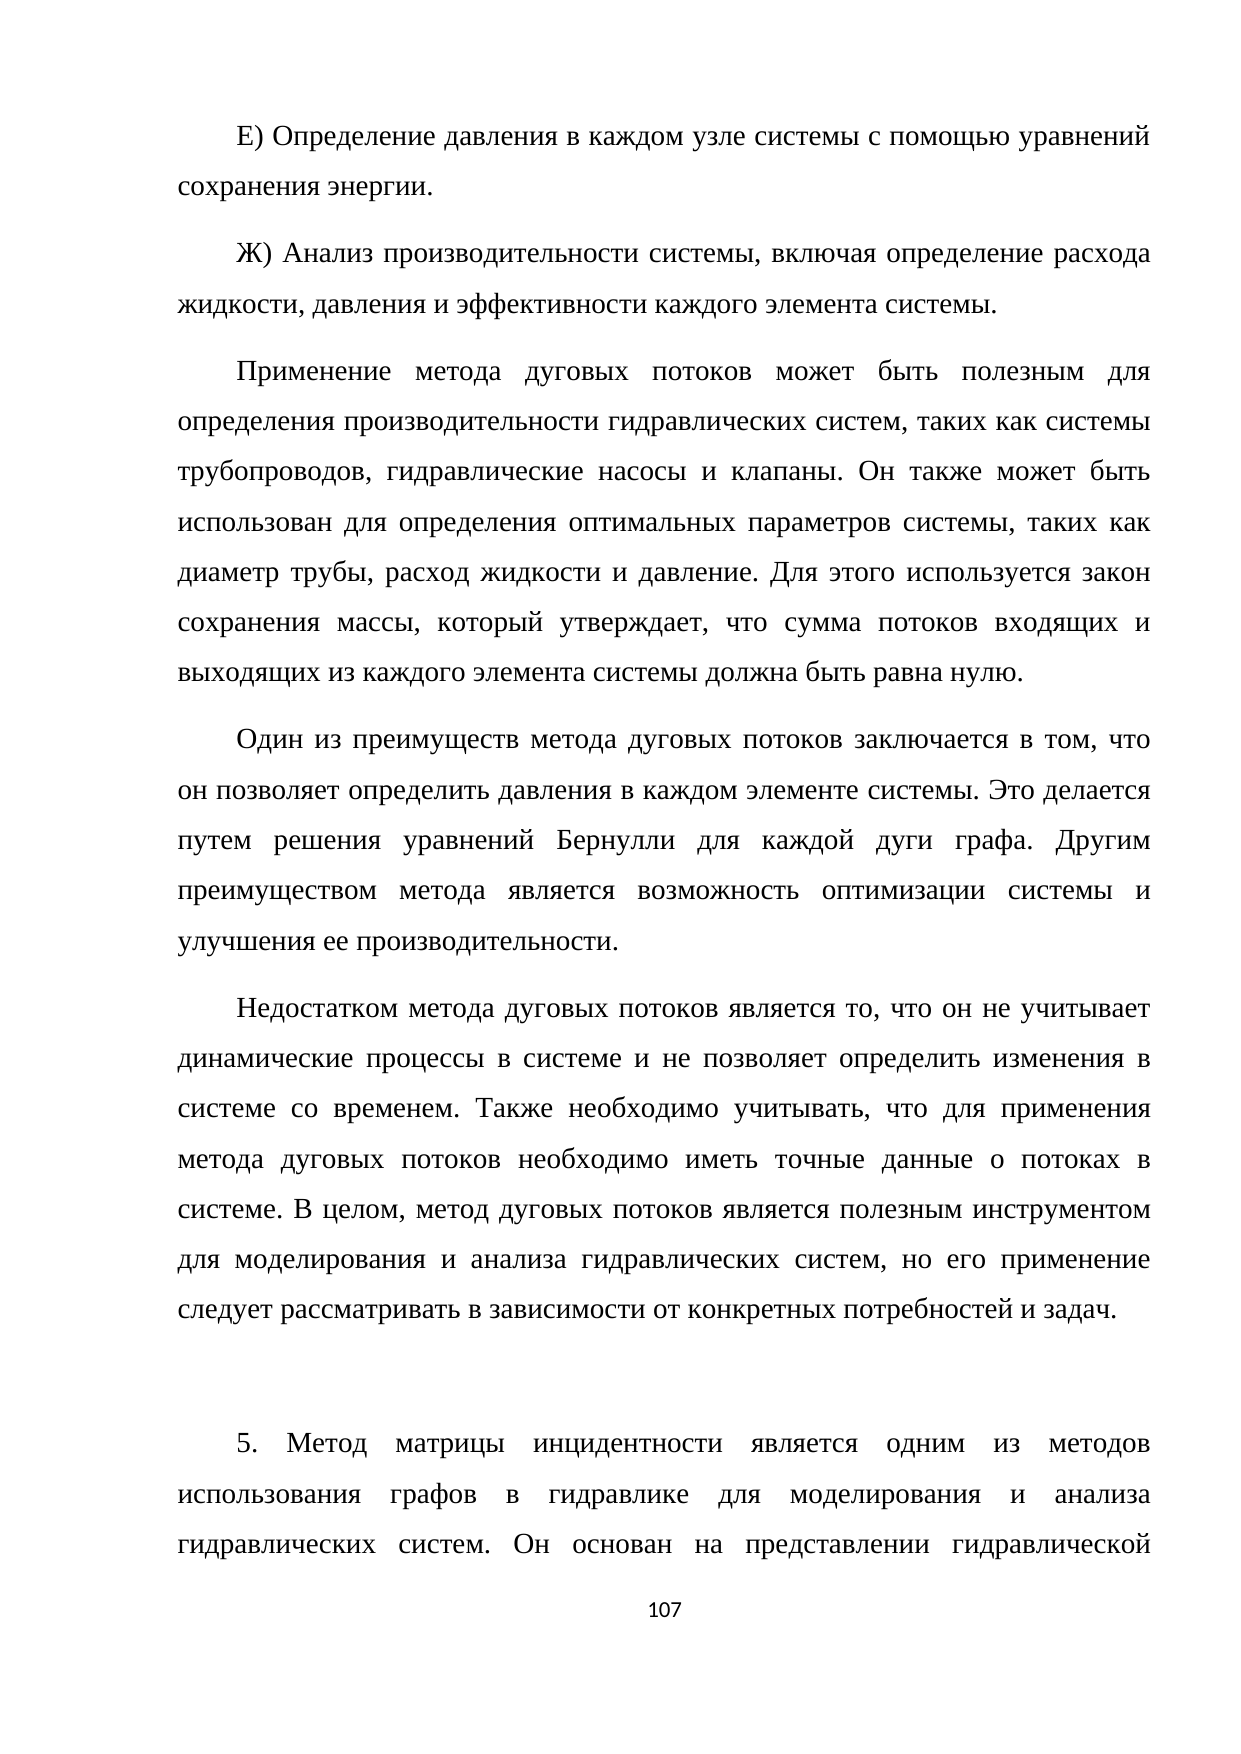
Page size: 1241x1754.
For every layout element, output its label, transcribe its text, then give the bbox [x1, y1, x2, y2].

text Один из преимуществ метода дуговых потоков заключается в том, что он позволяет определить давления в каждом элементе системы. Это делается путем решения уравнений Бернулли для каждой дуги графа. Другим преимуществом метода является возможность оптимизации системы и улучшения ее производительности. [177, 722, 1152, 956]
text Ж) Анализ производительности системы, включая определение расхода жидкости, давления и эффективности каждого элемента системы. [177, 235, 1152, 319]
text Е) Определение давления в каждом узле системы с помощью уравнений сохранения энергии. [177, 118, 1152, 202]
text Применение метода дуговых потоков может быть полезным для определения производительности гидравлических систем, таких как системы трубопроводов, гидравлические насосы и клапаны. Он также может быть использован для определения оптимальных параметров системы, таких как диаметр трубы, расход жидкости и давление. Для этого используется закон сохранения массы, который утверждает, что сумма потоков входящих и выходящих из каждого элемента системы должна быть равна нулю. [177, 353, 1152, 688]
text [177, 1426, 1152, 1560]
text Недостатком метода дуговых потоков является то, что он не учитывает динамические процессы в системе и не позволяет определить изменения в системе со временем. Также необходимо учитывать, что для применения метода дуговых потоков необходимо иметь точные данные о потоках в системе. В целом, метод дуговых потоков является полезным инструментом для моделирования и анализа гидравлических систем, но его применение следует рассматривать в зависимости от конкретных потребностей и задач. [177, 990, 1152, 1325]
